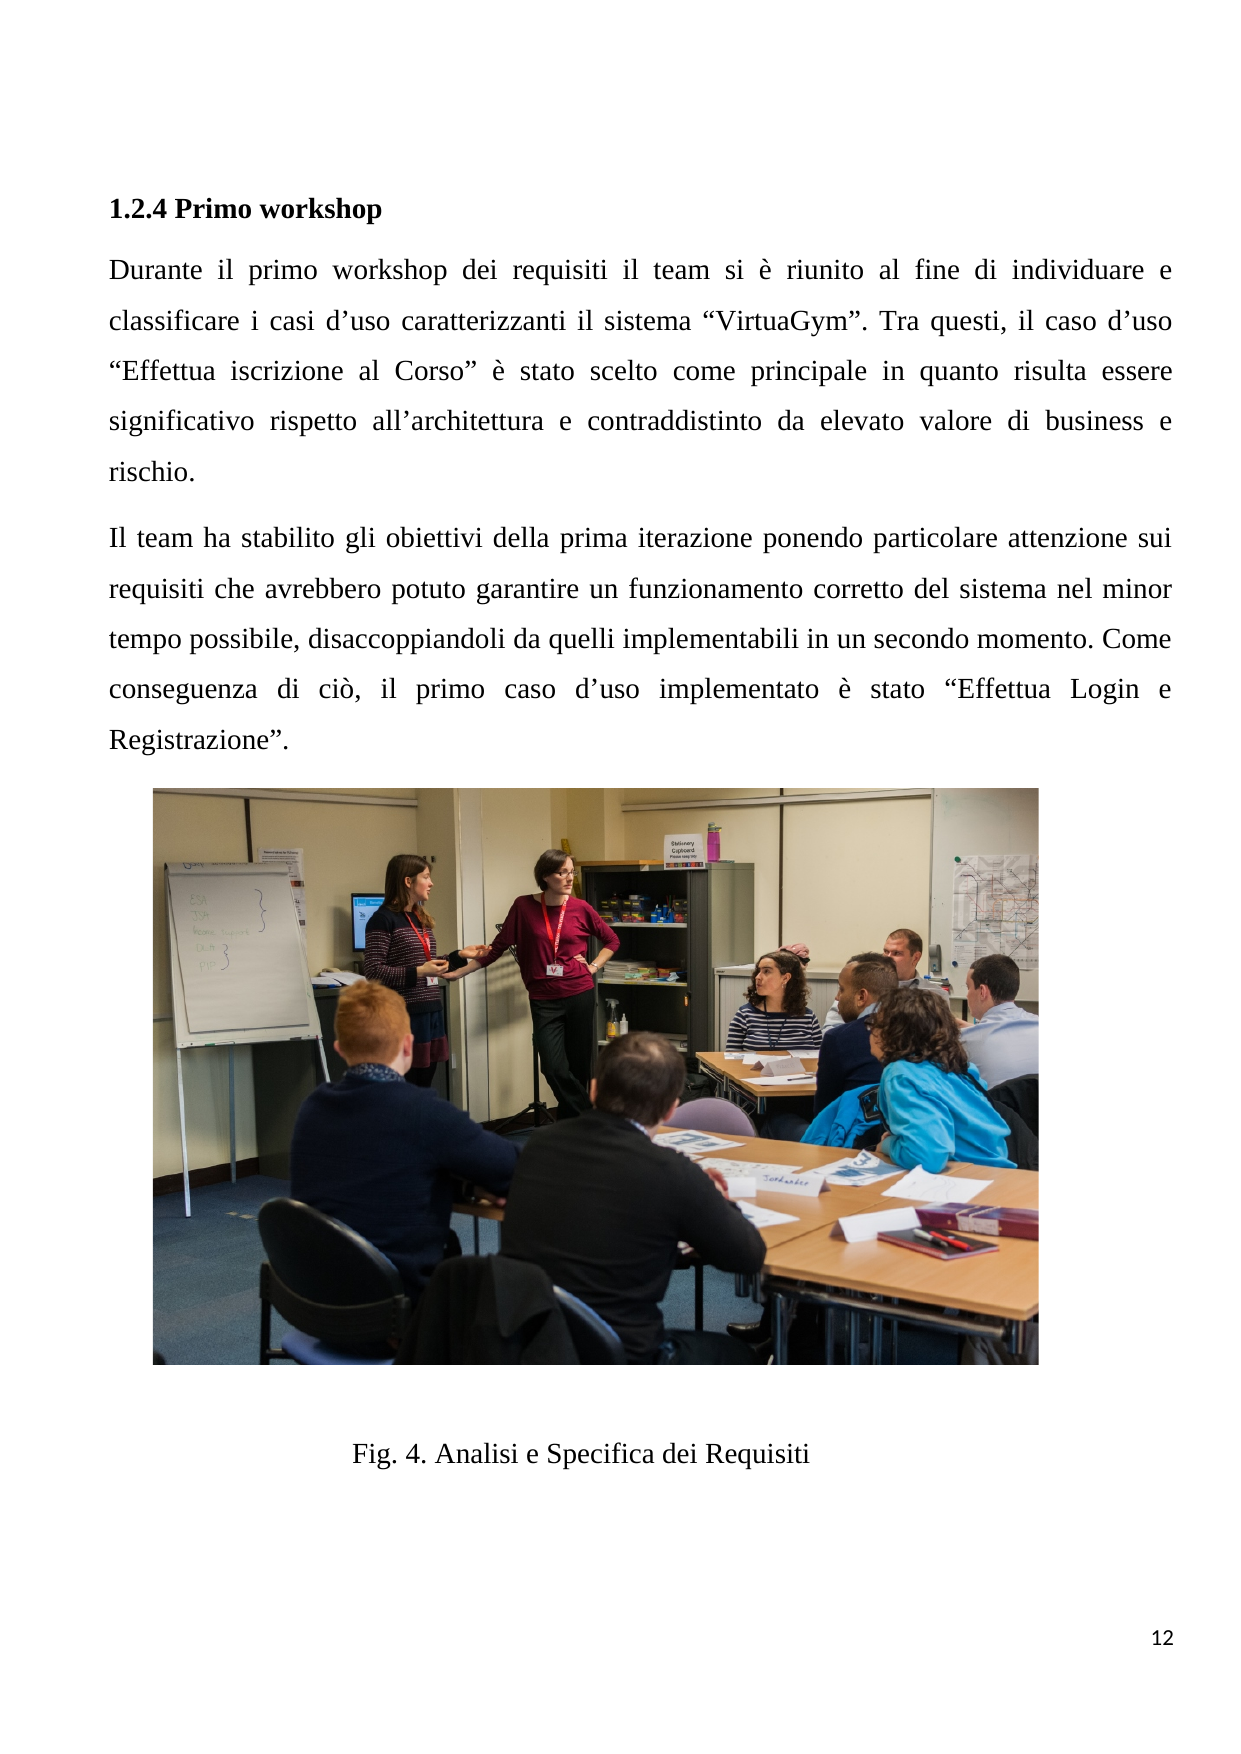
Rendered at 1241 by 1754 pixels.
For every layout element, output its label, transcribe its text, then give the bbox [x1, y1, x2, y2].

text Fig. 4. Analisi e Specifica dei Requisiti [79, 1436, 1083, 1469]
text Il team ha stabilito gli obiettivi della prima iterazione ponendo particolare attenzione sui requisiti che avrebbero potuto garantire un funzionamento corretto del sistema nel minor tempo possibile, disaccoppiandoli da quelli implementabili in un secondo momento. Come conseguenza di ciò, il primo caso d’uso implementato è stato “Effettua Login e Registrazione”. [109, 521, 1173, 755]
subtitle 1.2.4 Primo workshop [109, 191, 1083, 225]
picture [152, 788, 1039, 1365]
text Durante il primo workshop dei requisiti il team si è riunito al fine di individuare e classificare i casi d’uso caratterizzanti il sistema “VirtuaGym”. Tra questi, il caso d’uso “Effettua iscrizione al Corso” è stato scelto come principale in quanto risulta essere significativo rispetto all’architettura e contraddistinto da elevato valore di business e rischio. [109, 252, 1173, 487]
